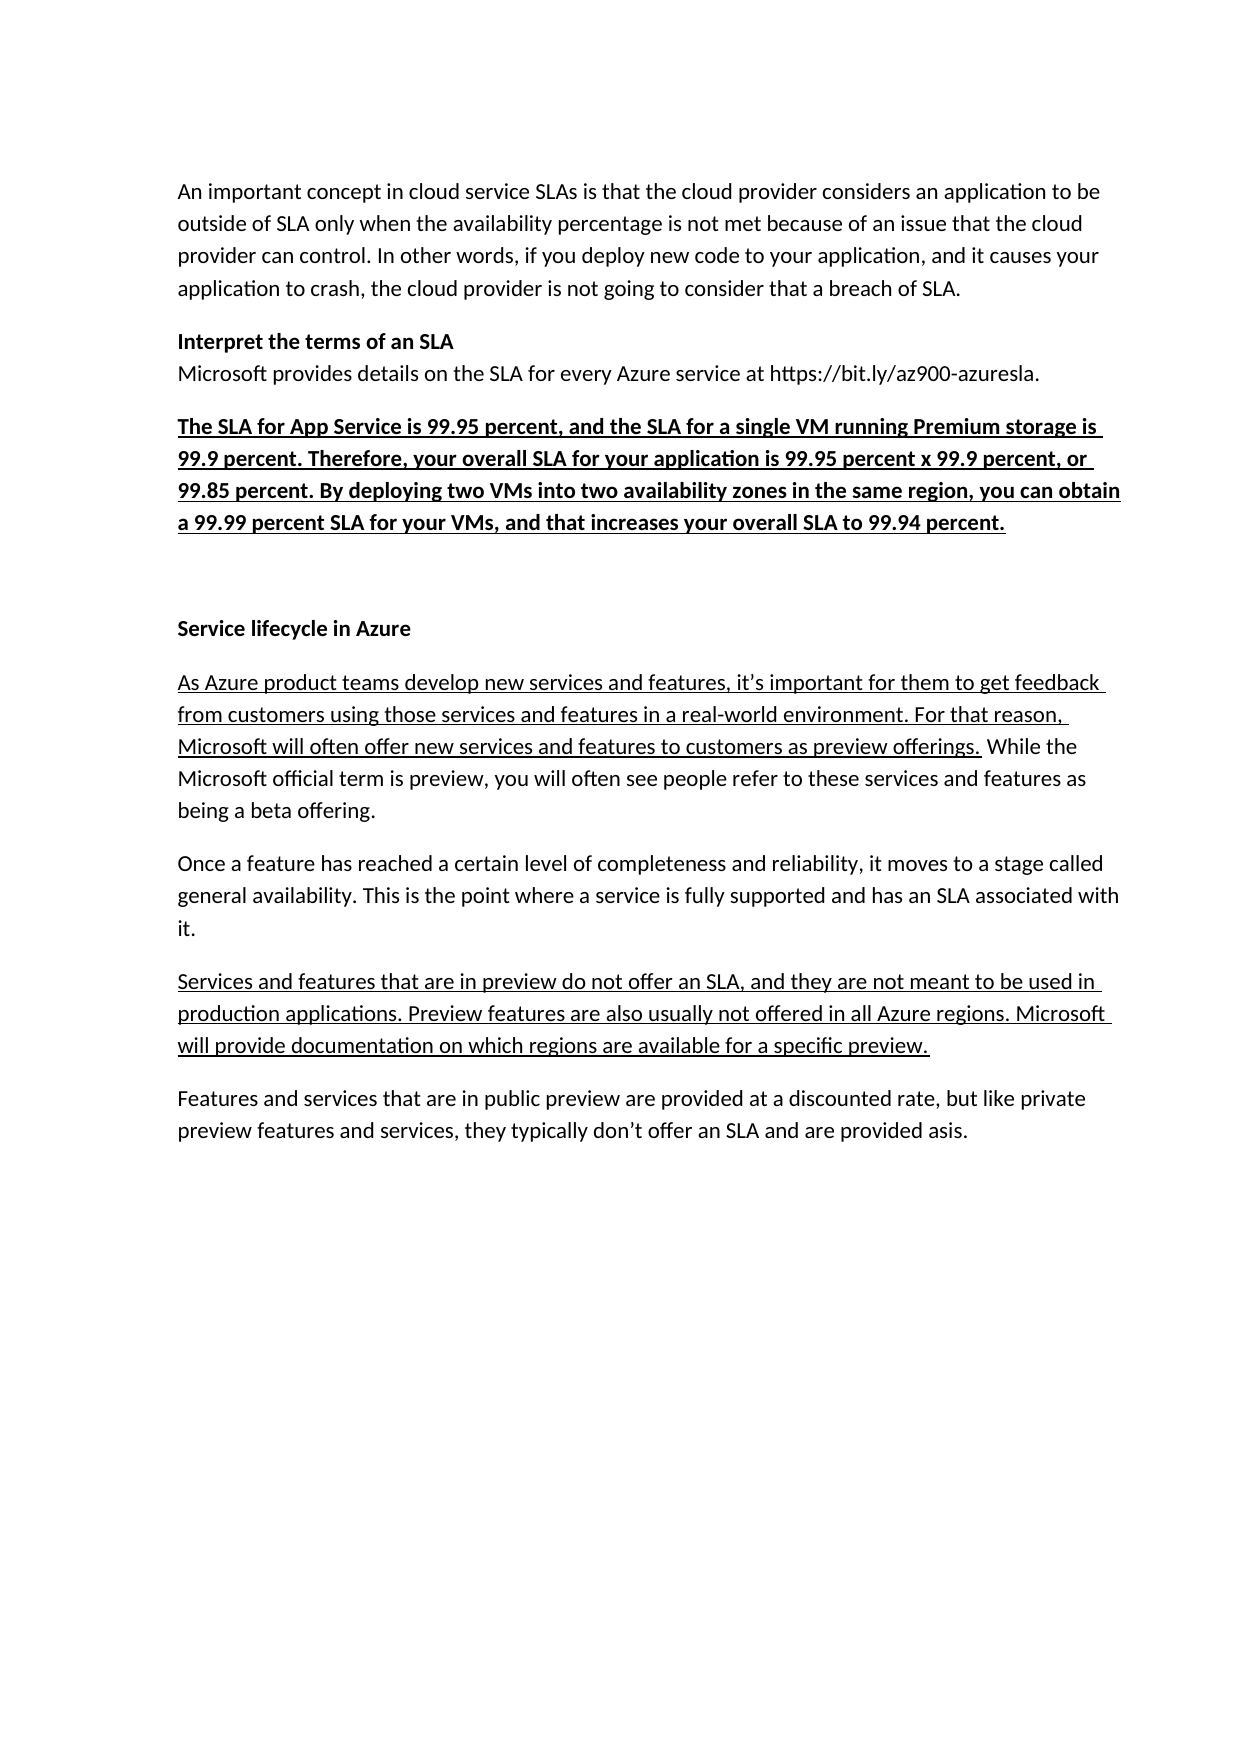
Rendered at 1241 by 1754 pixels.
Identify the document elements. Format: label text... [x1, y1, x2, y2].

text Features and services that are in public preview are provided at a discounted rate, but like private preview features and services, they typically don’t offer an SLA and are provided asis. [177, 1084, 1122, 1144]
text As Azure product teams develop new services and features, it’s important for them to get feedback from customers using those services and features in a real-world environment. For that reason, Microsoft will often offer new services and features to customers as preview offerings. While the Microsoft official term is preview, you will often see people refer to these services and features as being a beta offering. [177, 668, 1122, 824]
text Interpret the terms of an SLA Microsoft provides details on the SLA for every Azure service at https://bit.ly/az900-azuresla. [177, 327, 1122, 387]
text The SLA for App Service is 99.95 percent, and the SLA for a single VM running Premium storage is 99.9 percent. Therefore, your overall SLA for your application is 99.95 percent x 99.9 percent, or 99.85 percent. By deploying two VMs into two availability zones in the same region, you can obtain a 99.99 percent SLA for your VMs, and that increases your overall SLA to 99.94 percent. [177, 412, 1122, 537]
text Service lifecycle in Azure [177, 614, 1122, 643]
text An important concept in cloud service SLAs is that the cloud provider considers an application to be outside of SLA only when the availability percentage is not met because of an issue that the cloud provider can control. In other words, if you deploy new code to your application, and it causes your application to crash, the cloud provider is not going to consider that a breach of SLA. [177, 177, 1122, 302]
text Once a feature has reached a certain level of completeness and reliability, it moves to a stage called general availability. This is the point where a service is fully supported and has an SLA associated with it. [177, 849, 1122, 942]
text Services and features that are in preview do not offer an SLA, and they are not meant to be used in production applications. Preview features are also usually not offered in all Azure regions. Microsoft will provide documentation on which regions are available for a specific preview. [177, 967, 1122, 1059]
